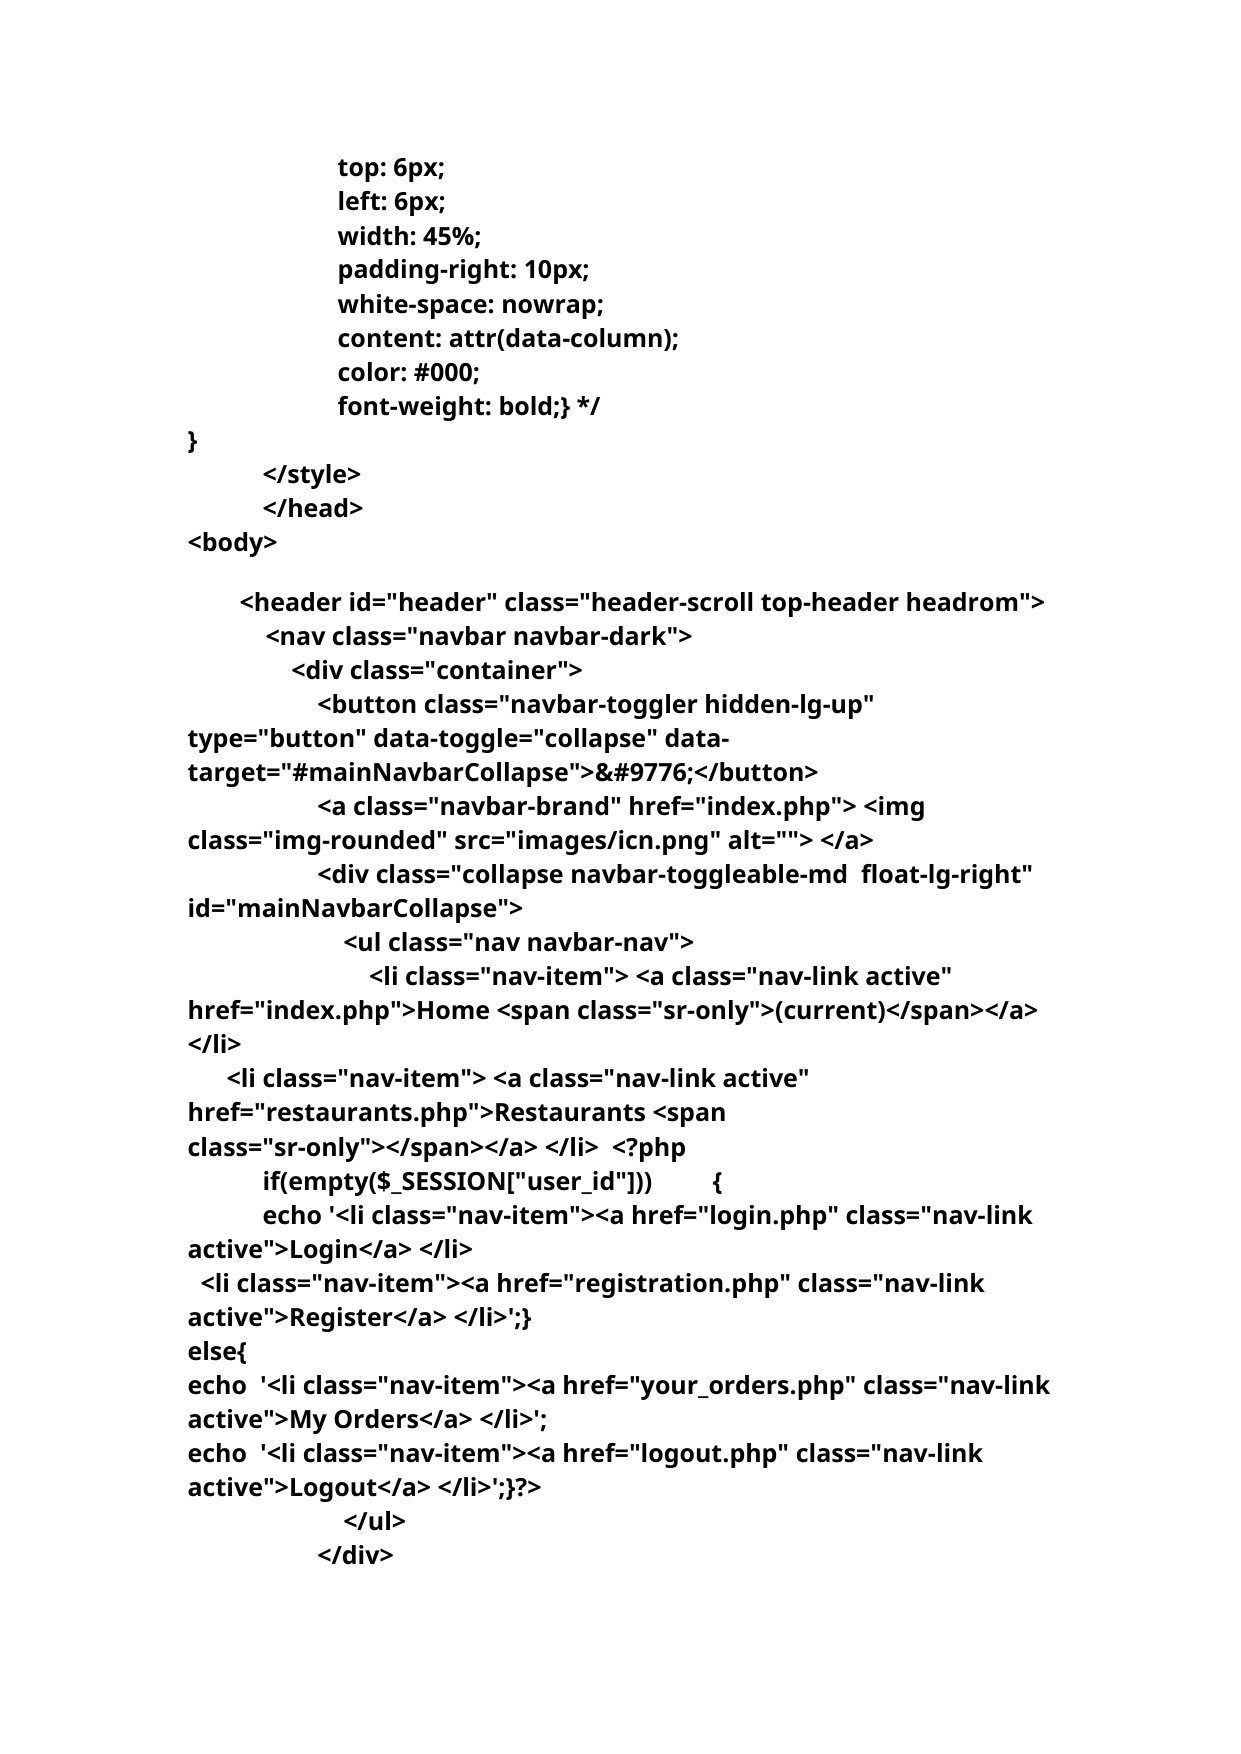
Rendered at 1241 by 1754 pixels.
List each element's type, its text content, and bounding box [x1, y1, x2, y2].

text <ul class="nav navbar-nav"> [187, 925, 1053, 959]
text } [187, 422, 1053, 457]
text echo '<li class="nav-item"><a href="logout.php" class="nav-link active">Logout</a> </li>';}?> [187, 1436, 1053, 1504]
text <div class="collapse navbar-toggleable-md float-lg-right" id="mainNavbarCollapse"> [187, 857, 1053, 925]
text echo '<li class="nav-item"><a href="login.php" class="nav-link active">Login</a> </li> [187, 1197, 1053, 1265]
text <button class="navbar-toggler hidden-lg-up" type="button" data-toggle="collapse" data-target="#mainNavbarCollapse">&#9776;</button> [187, 686, 1053, 788]
text <li class="nav-item"> <a class="nav-link active" href="index.php">Home <span class="sr-only">(current)</span></a> </li> [187, 959, 1053, 1061]
text <nav class="navbar navbar-dark"> [187, 618, 1053, 652]
text color: #000; [187, 354, 1053, 388]
text <body> [187, 525, 1053, 559]
text </div> [187, 1538, 1053, 1572]
text top: 6px; [187, 150, 1053, 184]
text padding-right: 10px; [187, 252, 1053, 286]
text <header id="header" class="header-scroll top-header headrom"> [187, 584, 1053, 618]
text if(empty($_SESSION["user_id"])) { [187, 1163, 1053, 1197]
text <li class="nav-item"> <a class="nav-link active" href="restaurants.php">Restaurants <span class="sr-only"></span></a> </li> <?php [187, 1061, 1053, 1163]
text <div class="container"> [187, 652, 1053, 686]
text echo '<li class="nav-item"><a href="your_orders.php" class="nav-link active">My Orders</a> </li>'; [187, 1368, 1053, 1436]
text white-space: nowrap; [187, 286, 1053, 320]
text <li class="nav-item"><a href="registration.php" class="nav-link active">Register</a> </li>';} [187, 1265, 1053, 1333]
text </head> [187, 491, 1053, 525]
text width: 45%; [187, 218, 1053, 252]
text </ul> [187, 1504, 1053, 1538]
text <a class="navbar-brand" href="index.php"> <img class="img-rounded" src="images/icn.png" alt=""> </a> [187, 788, 1053, 857]
text </style> [187, 457, 1053, 491]
text else{ [187, 1333, 1053, 1368]
text content: attr(data-column); [187, 320, 1053, 354]
text font-weight: bold;} */ [187, 388, 1053, 422]
text left: 6px; [187, 184, 1053, 218]
